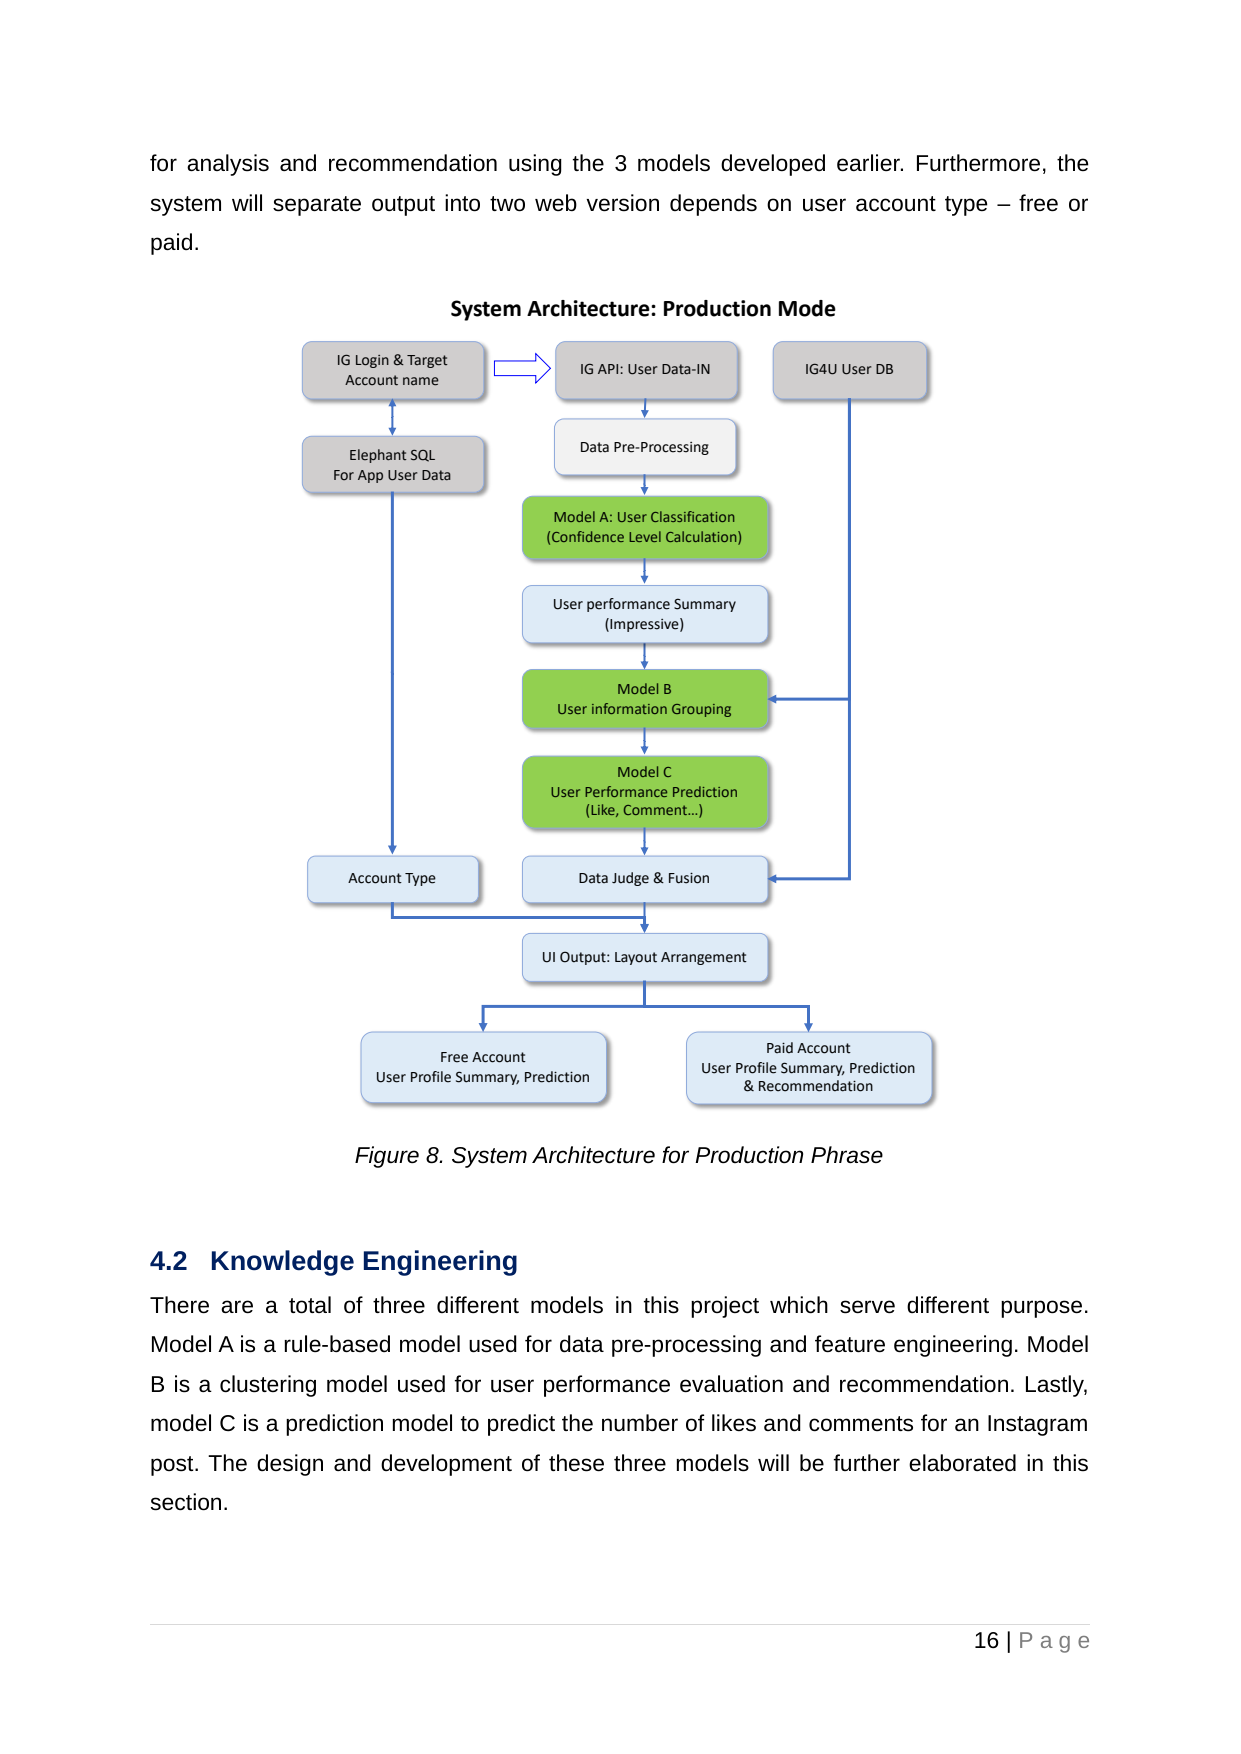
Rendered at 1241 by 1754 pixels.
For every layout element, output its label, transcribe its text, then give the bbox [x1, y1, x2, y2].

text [150, 150, 1090, 255]
text Figure 8. System Architecture for Production Phrase [150, 1142, 1090, 1168]
subtitle Knowledge Engineering [150, 1245, 1090, 1276]
text There are a total of three different models in this project which serve different purpose. Model A is a rule-based model used for data pre-processing and feature engineering. Model B is a clustering model used for user performance evaluation and recommendation. Lastly, model C is a prediction model to predict the number of likes and comments for an Instagram post. The design and development of these three models will be further elaborated in this section. [150, 1292, 1090, 1516]
